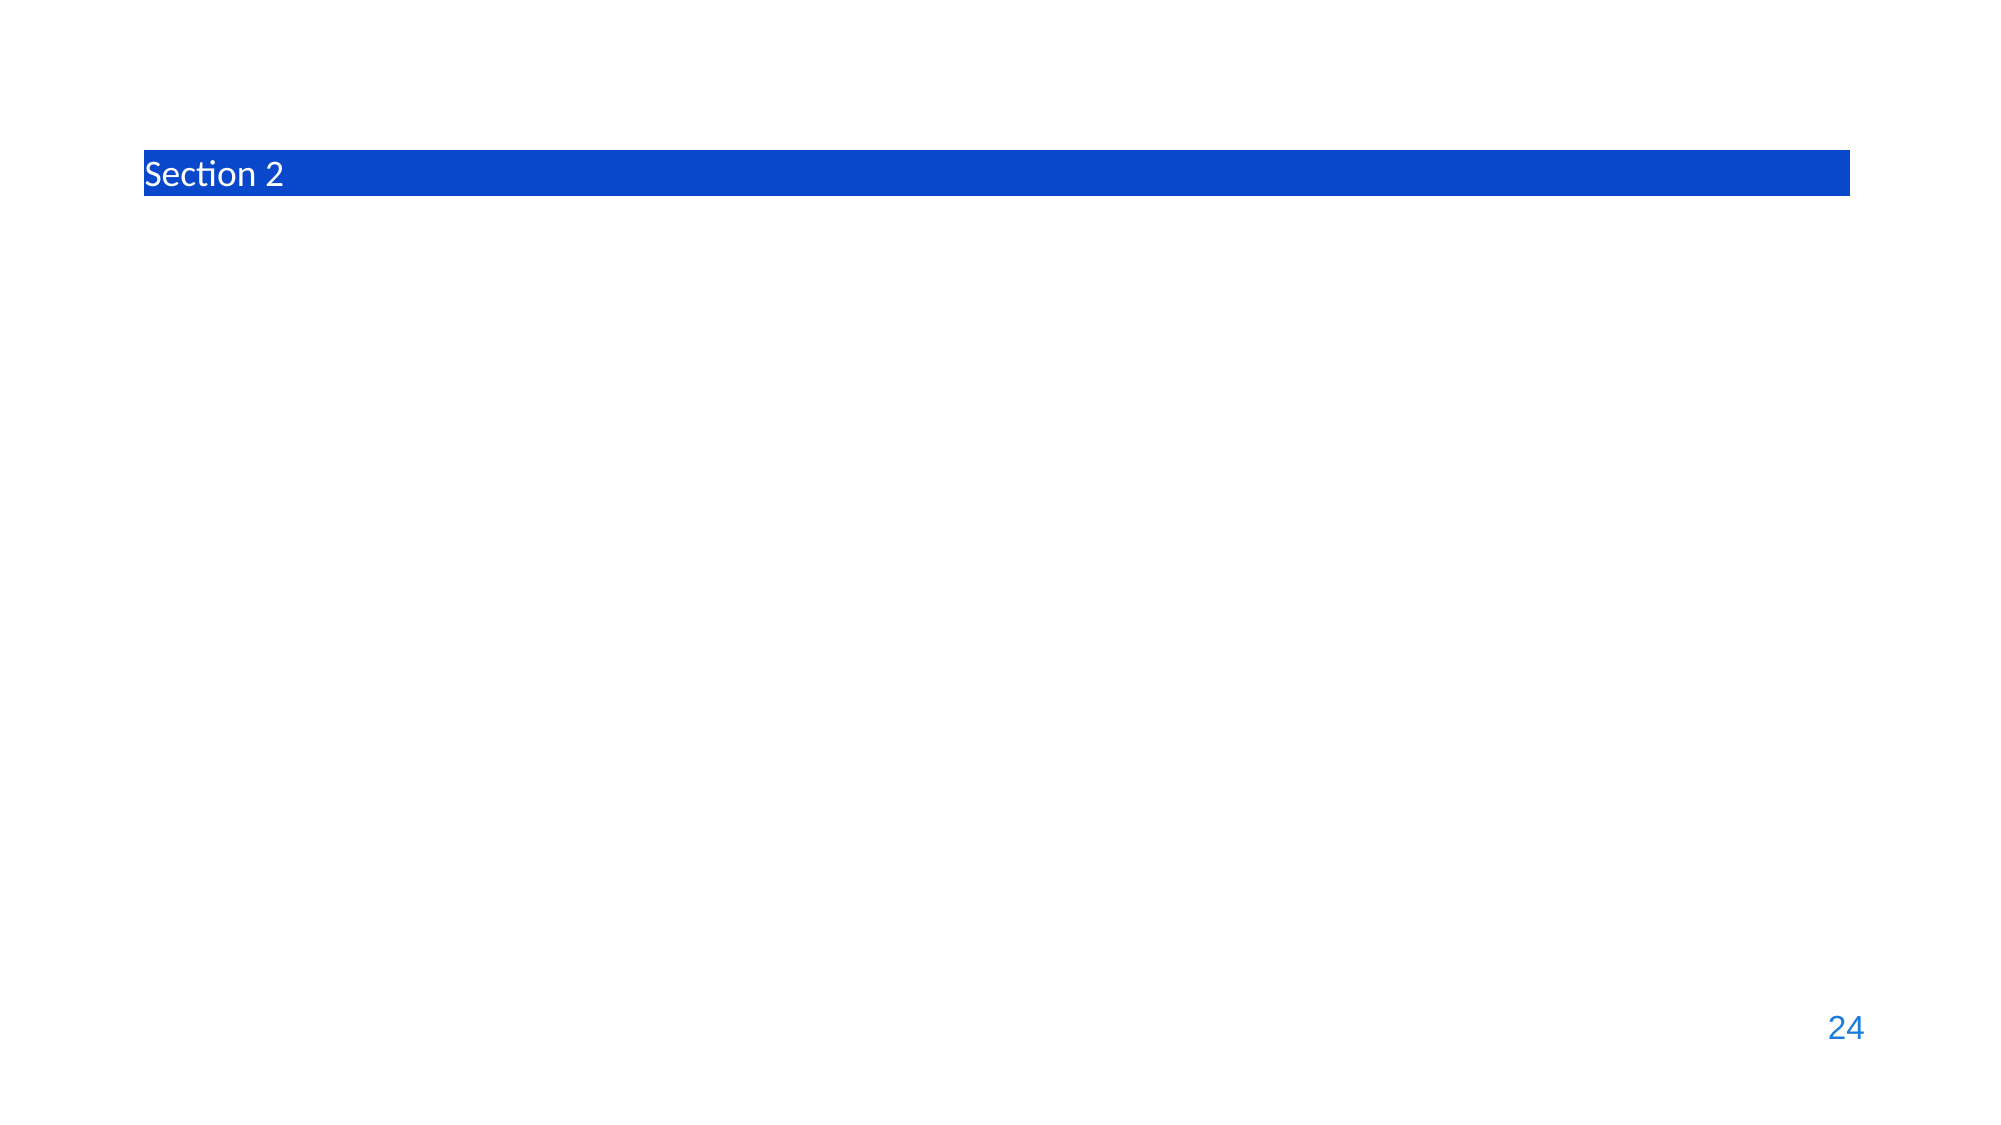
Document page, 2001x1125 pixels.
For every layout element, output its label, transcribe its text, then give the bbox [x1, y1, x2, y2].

text Section 2 [144, 150, 1850, 196]
